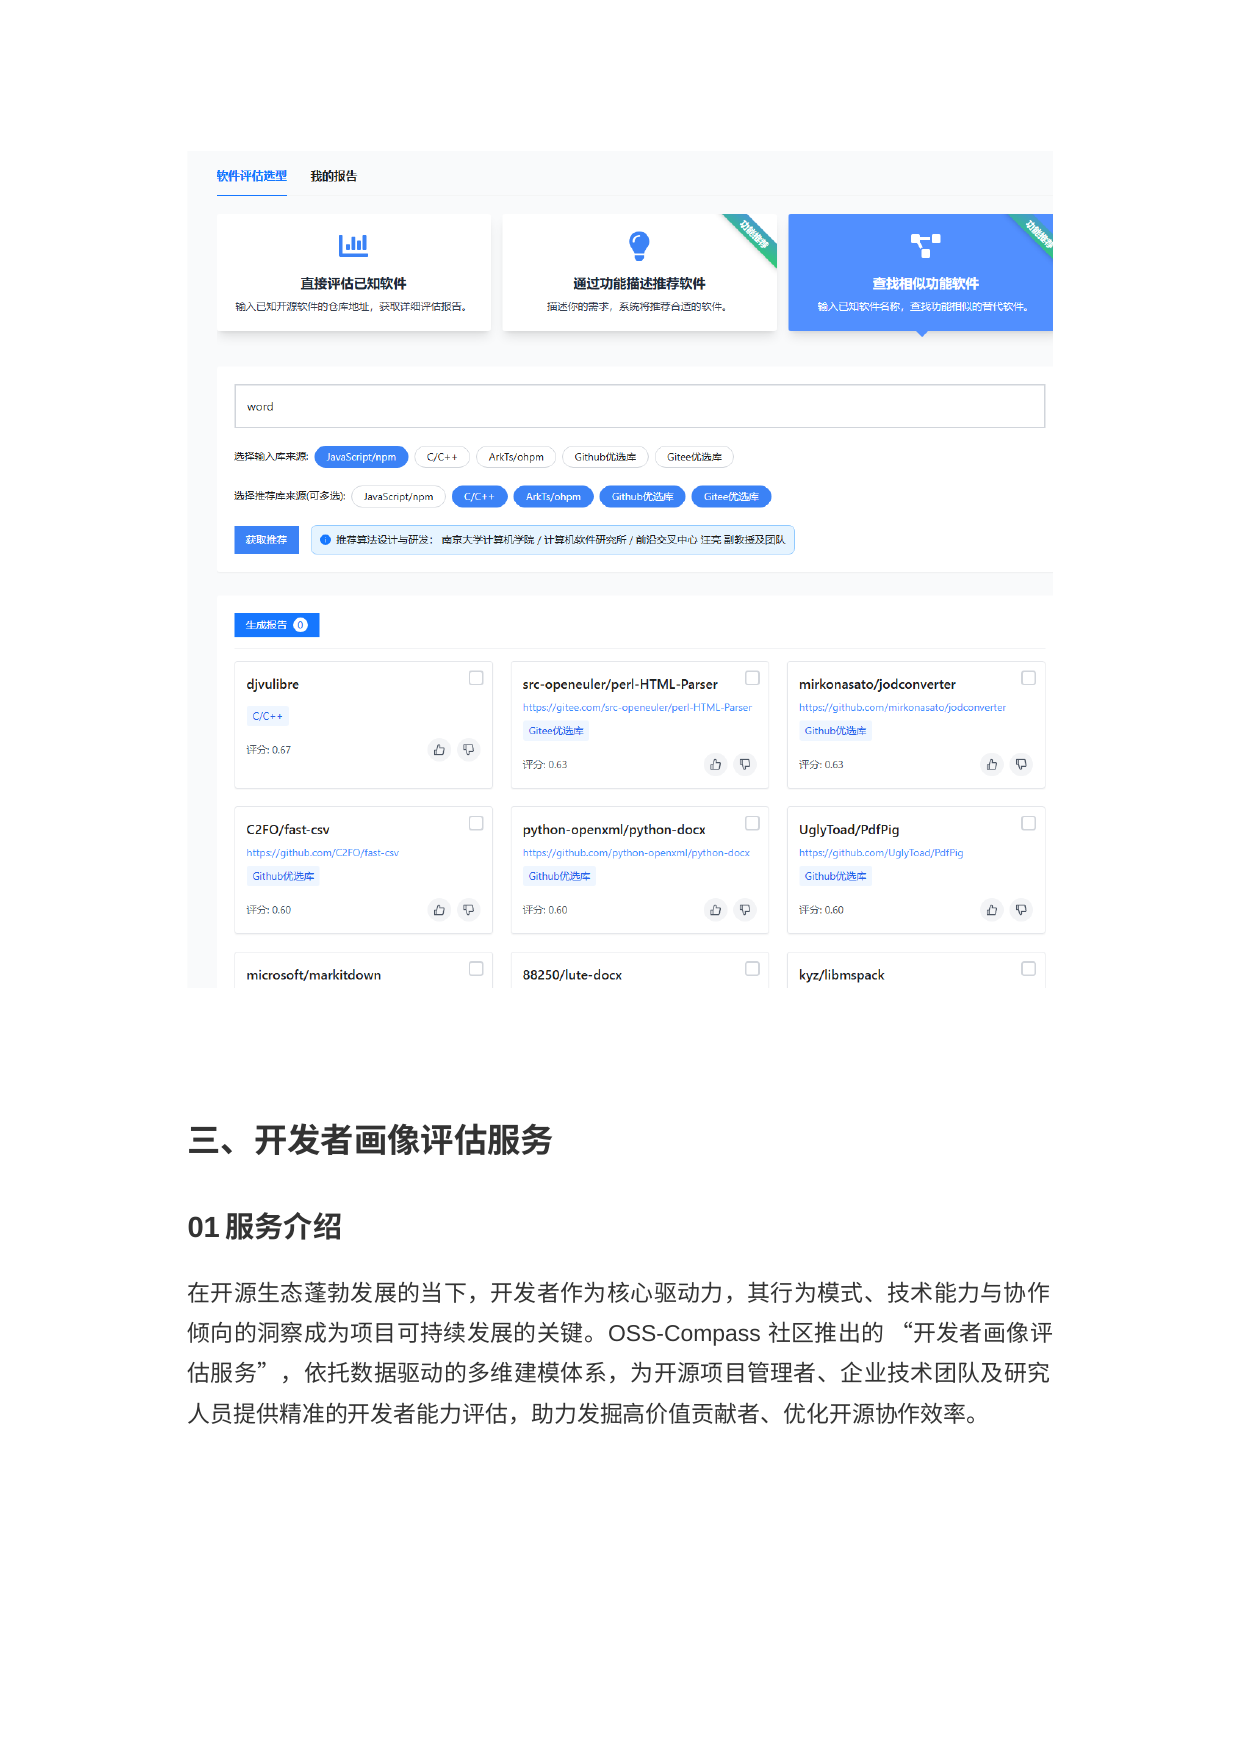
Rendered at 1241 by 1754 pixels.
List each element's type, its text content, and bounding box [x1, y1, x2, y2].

subtitle 01服务介绍 [187, 1184, 1053, 1265]
subtitle 三、开发者画像评估服务 [187, 1097, 1053, 1178]
list 在开源生态蓬勃发展的当下，开发者作为核心驱动力，其行为模式、技术能力与协作倾向的洞察成为项目可持续发展的关键。OSS-Compass 社区推出的 “开发者画像评估服务”，依托数据驱动的多维建模体系，为开源项目管理者、企业技术团队及研究人员提供精准的开发者能力评估，助力发掘高价值贡献者、优化开源协作效率。 [187, 1271, 1053, 1432]
picture [187, 151, 1053, 988]
